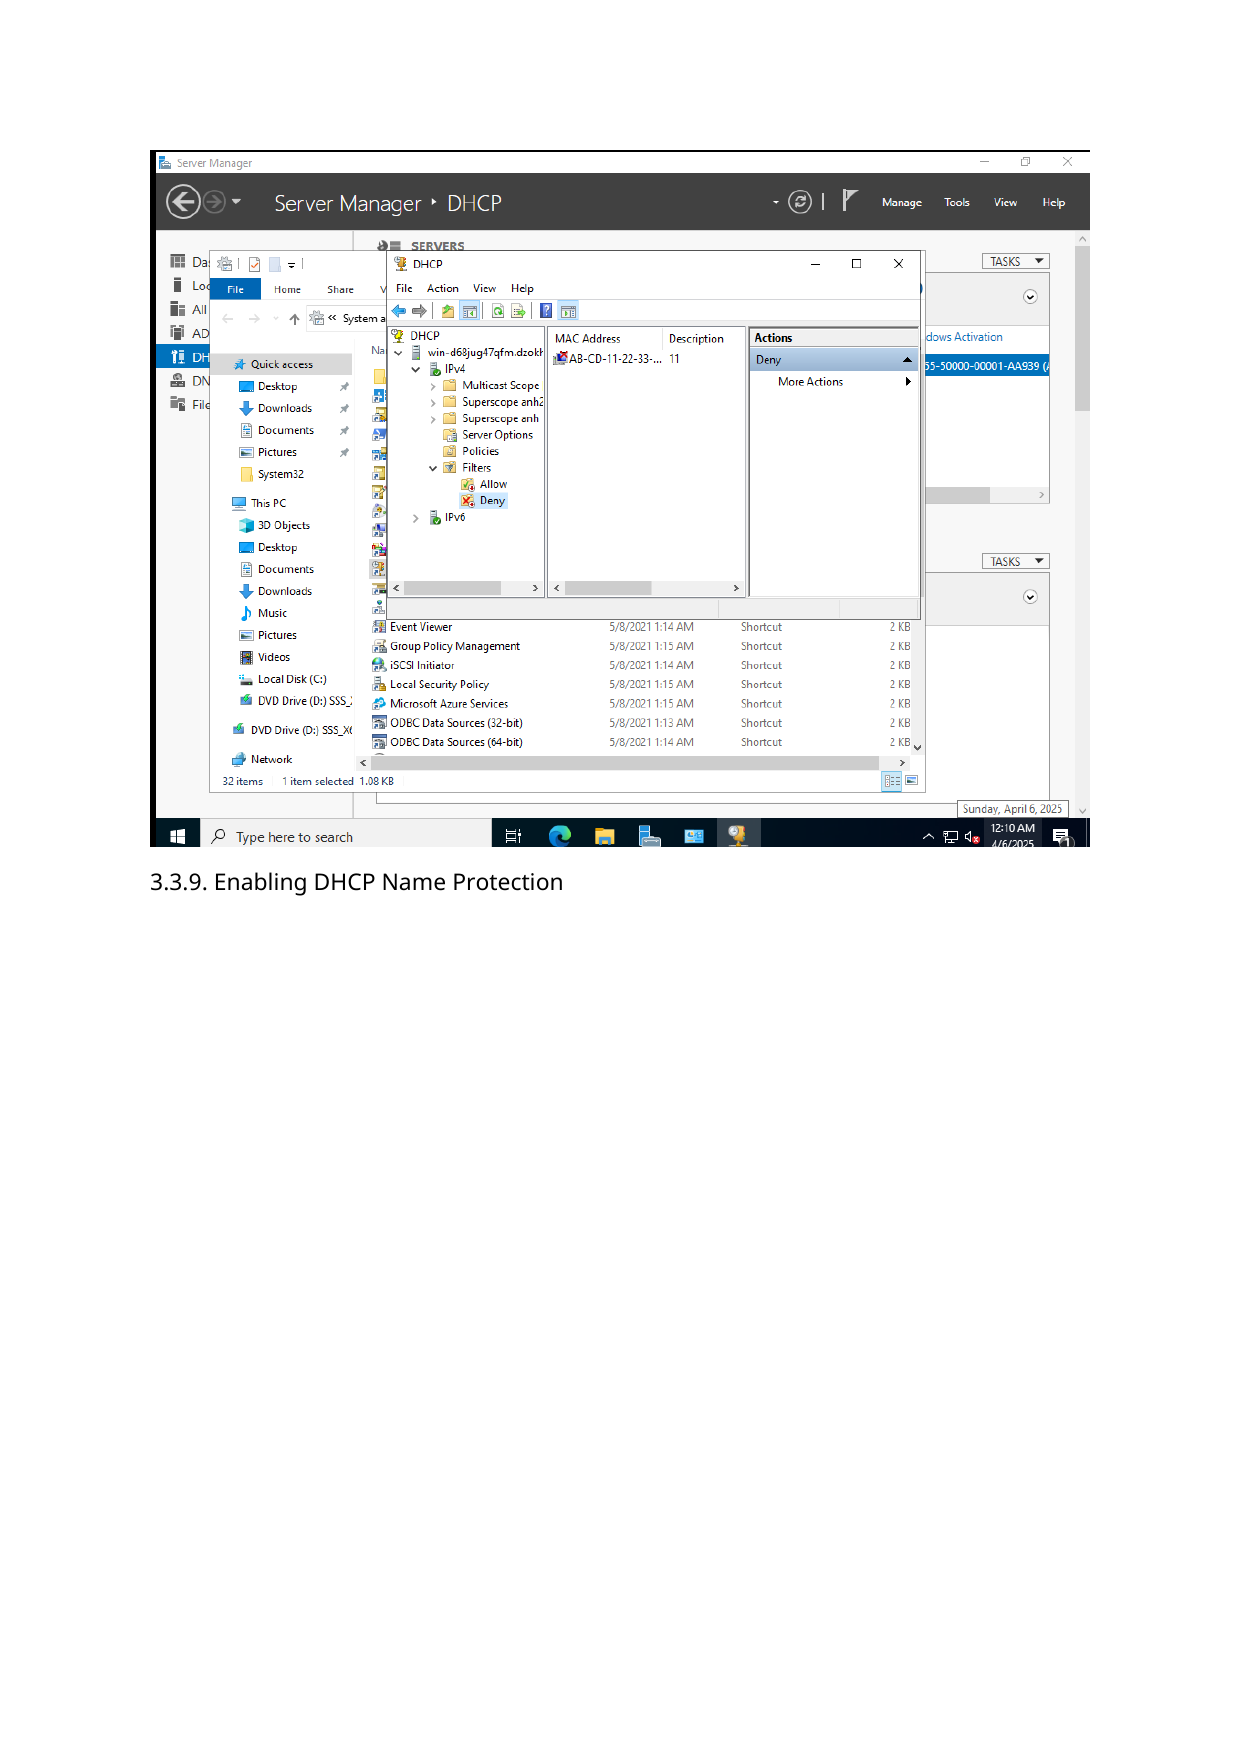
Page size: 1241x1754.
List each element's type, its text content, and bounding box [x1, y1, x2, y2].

picture [150, 150, 1090, 847]
text 3.3.9. Enabling DHCP Name Protection [150, 865, 1090, 897]
